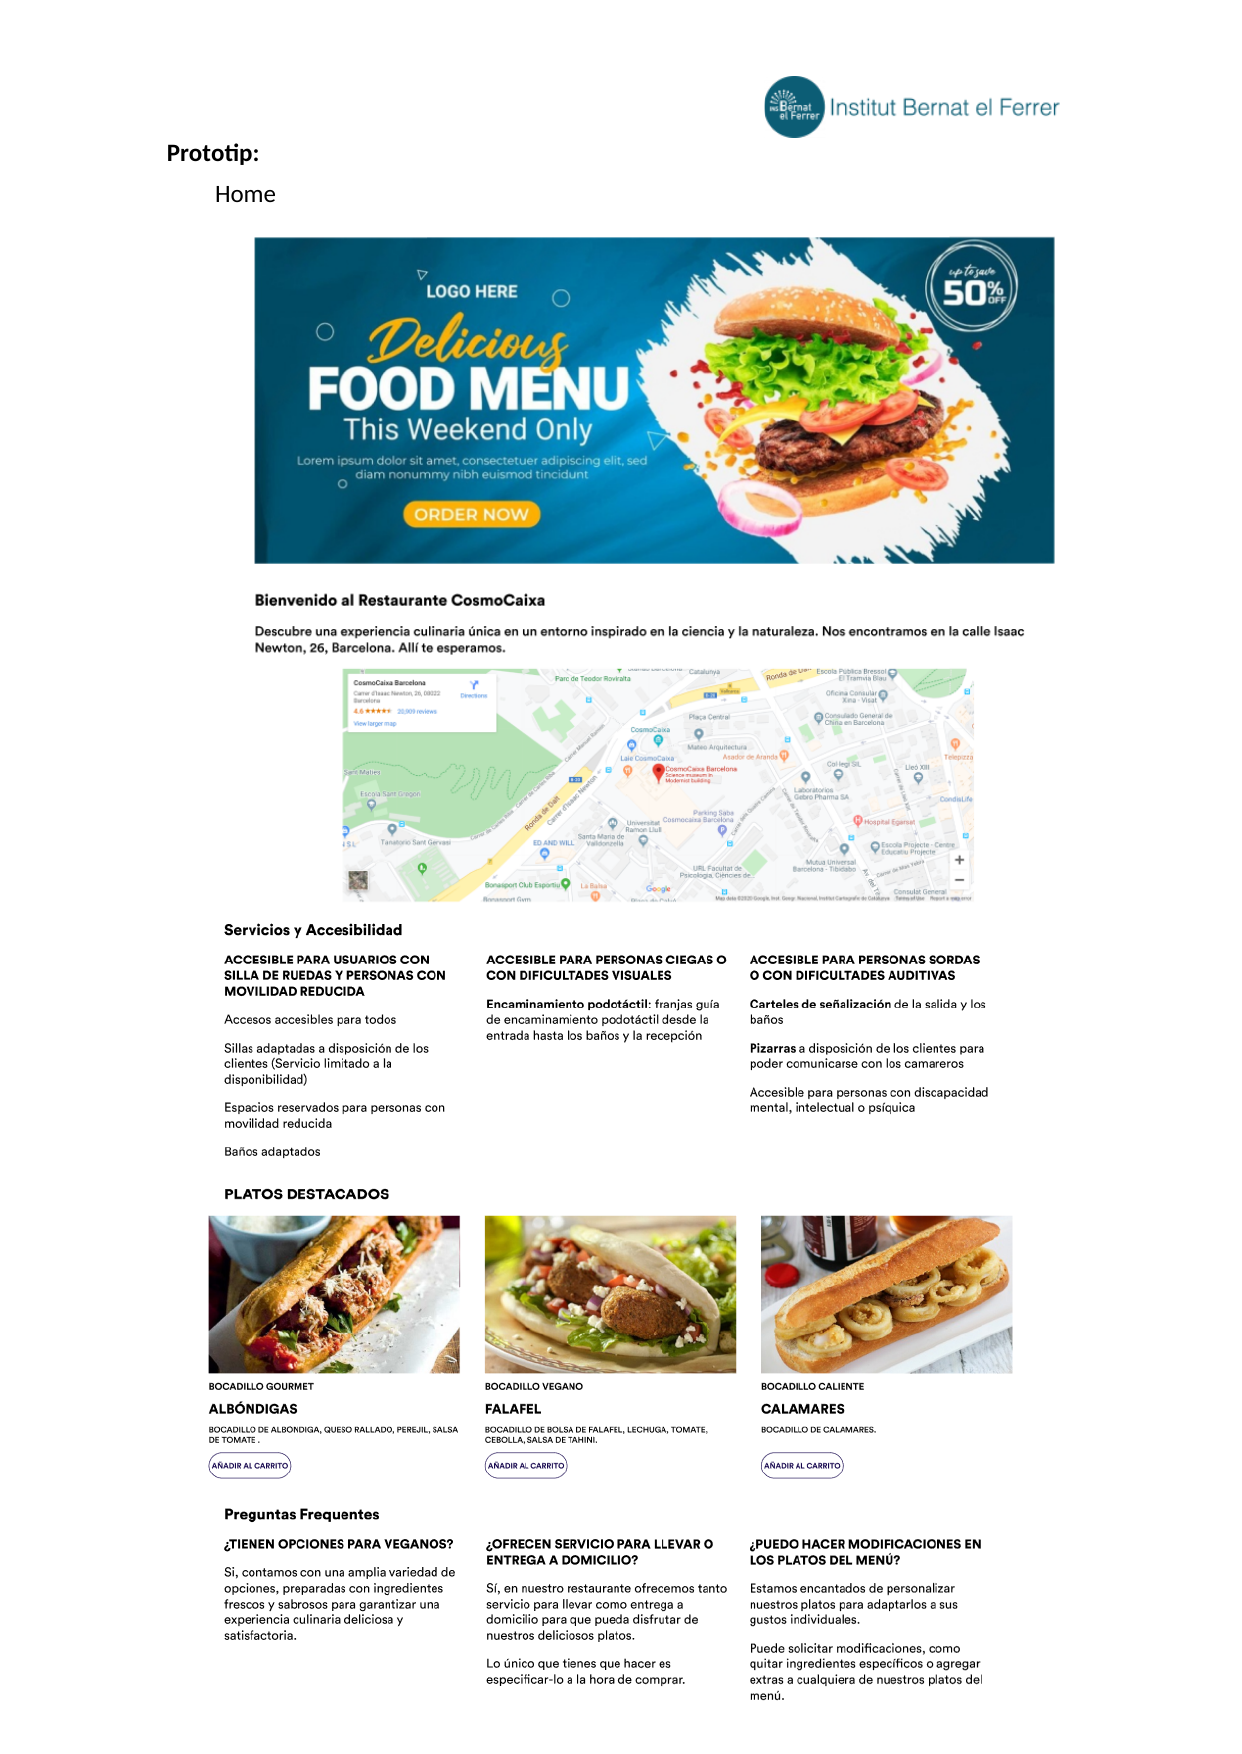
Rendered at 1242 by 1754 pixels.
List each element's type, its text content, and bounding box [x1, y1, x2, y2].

text Prototip: [167, 137, 1073, 168]
picture [226, 218, 1069, 912]
picture [206, 915, 1027, 1705]
list Home [215, 178, 1073, 209]
picture [764, 76, 1060, 137]
